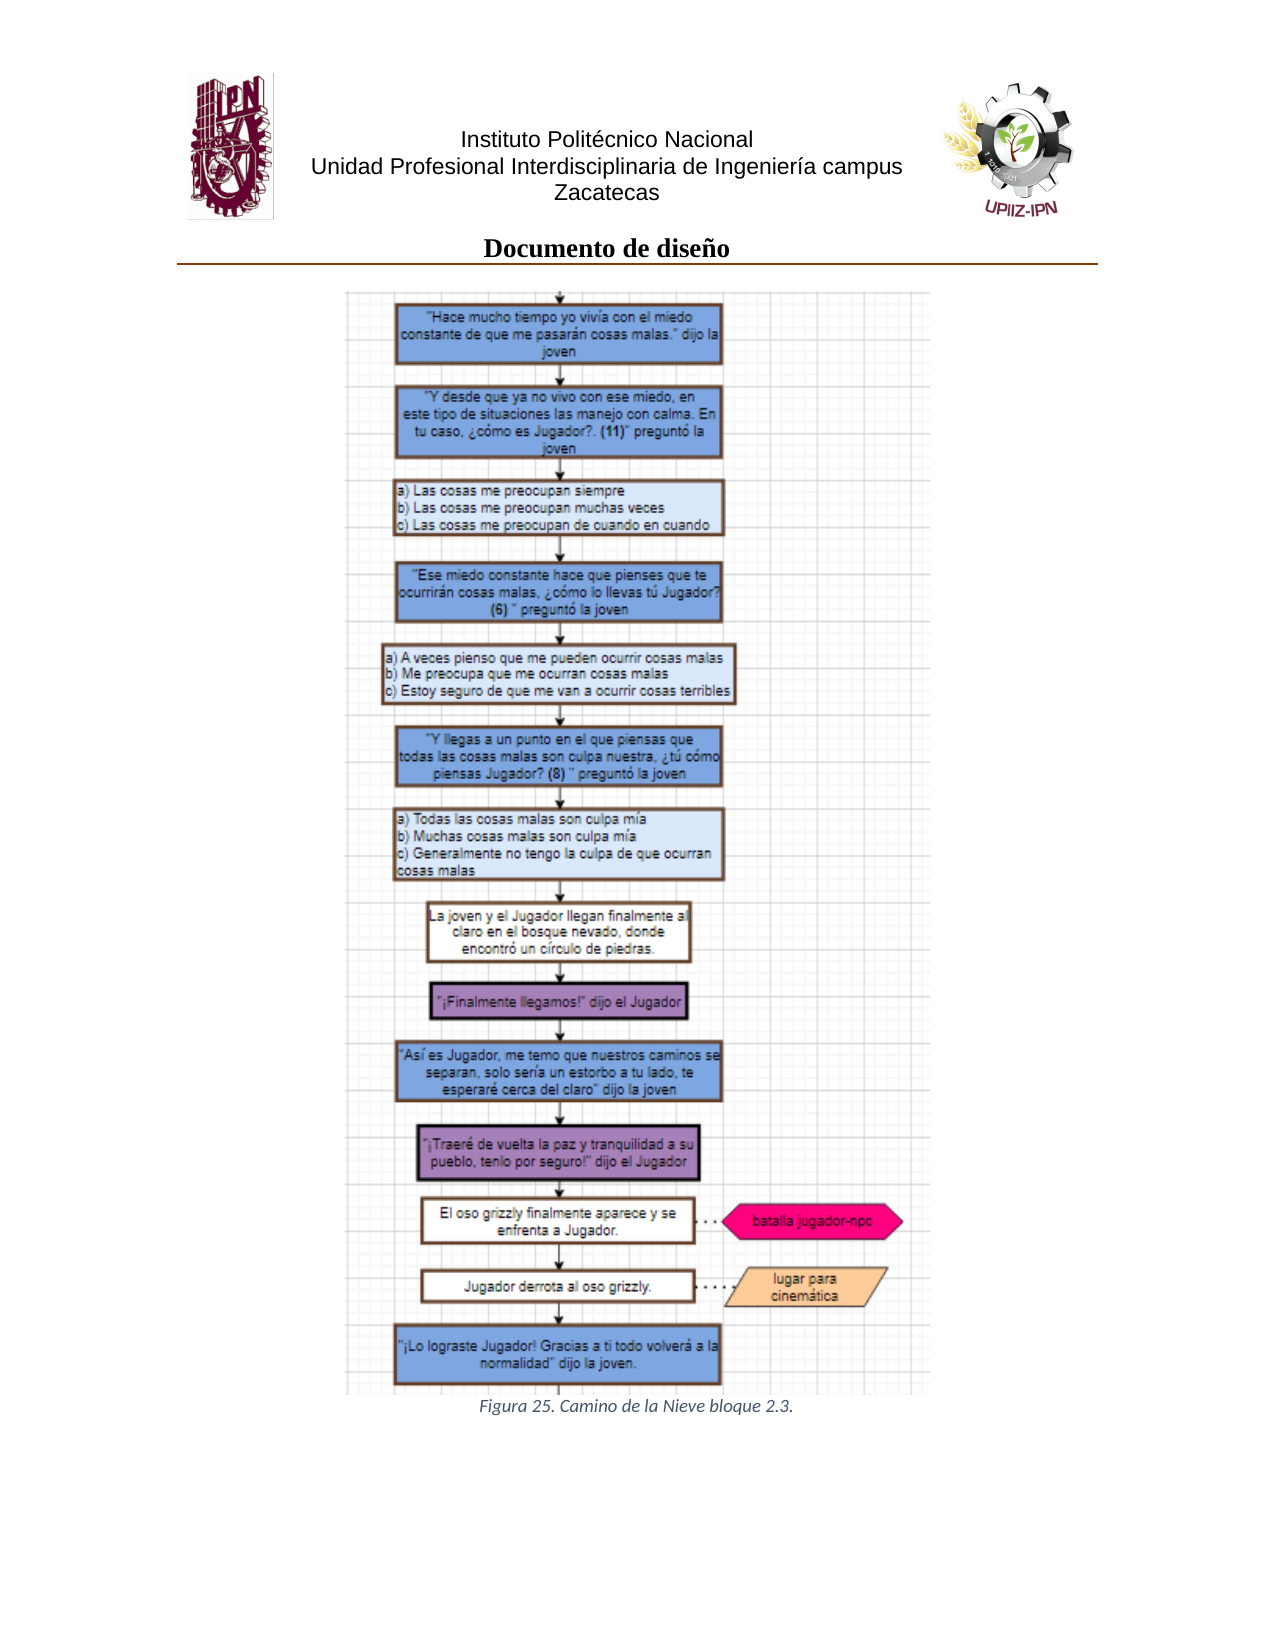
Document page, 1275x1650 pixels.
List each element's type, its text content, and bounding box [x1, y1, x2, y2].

picture [188, 73, 274, 220]
picture [936, 73, 1083, 223]
picture [344, 291, 931, 1395]
text Figura 25. Camino de la Nieve bloque 2.3. [177, 1395, 1098, 1418]
